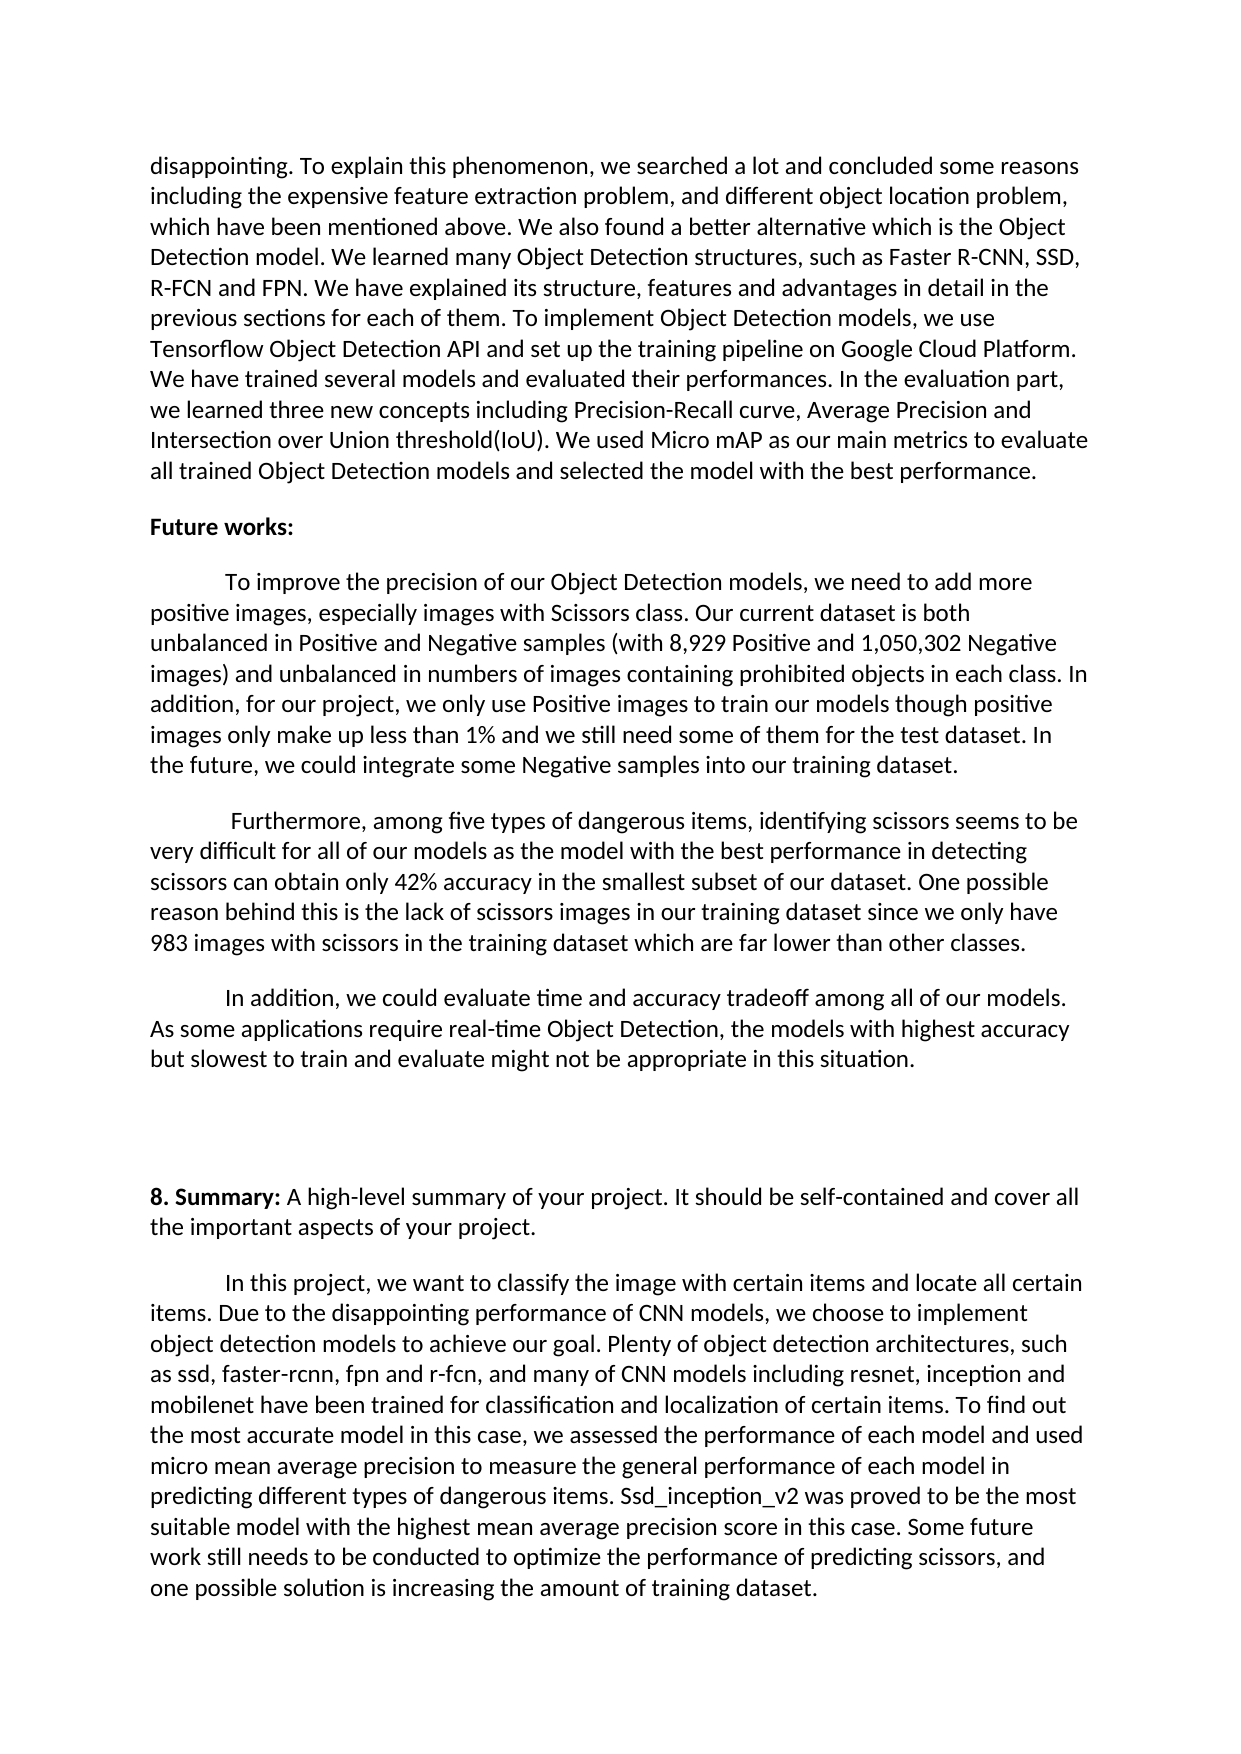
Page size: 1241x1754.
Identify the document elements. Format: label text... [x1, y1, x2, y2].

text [150, 150, 1090, 486]
text Future works: [150, 511, 1090, 541]
text 8. Summary: A high-level summary of your project. It should be self-contained and cover all the important aspects of your project. [150, 1181, 1090, 1242]
text Furthermore, among five types of dangerous items, identifying scissors seems to be very difficult for all of our models as the model with the best performance in detecting scissors can obtain only 42% accuracy in the smallest subset of our dataset. One possible reason behind this is the lack of scissors images in our training dataset since we only have 983 images with scissors in the training dataset which are far lower than other classes. [150, 805, 1090, 957]
text In addition, we could evaluate time and accuracy tradeoff among all of our models. As some applications require real-time Object Detection, the models with highest accuracy but slowest to train and evaluate might not be appropriate in this situation. [150, 982, 1090, 1074]
text In this project, we want to classify the image with certain items and locate all certain items. Due to the disappointing performance of CNN models, we choose to implement object detection models to achieve our goal. Plenty of object detection architectures, such as ssd, faster-rcnn, fpn and r-fcn, and many of CNN models including resnet, inception and mobilenet have been trained for classification and localization of certain items. To find out the most accurate model in this case, we assessed the performance of each model and used micro mean average precision to measure the general performance of each model in predicting different types of dangerous items. Ssd_inception_v2 was proved to be the most suitable model with the highest mean average precision score in this case. Some future work still needs to be conducted to optimize the performance of predicting scissors, and one possible solution is increasing the amount of training dataset. [150, 1267, 1090, 1603]
text To improve the precision of our Object Detection models, we need to add more positive images, especially images with Scissors class. Our current dataset is both unbalanced in Positive and Negative samples (with 8,929 Positive and 1,050,302 Negative images) and unbalanced in numbers of images containing prohibited objects in each class. In addition, for our project, we only use Positive images to train our models though positive images only make up less than 1% and we still need some of them for the test dataset. In the future, we could integrate some Negative samples into our training dataset. [150, 566, 1090, 780]
